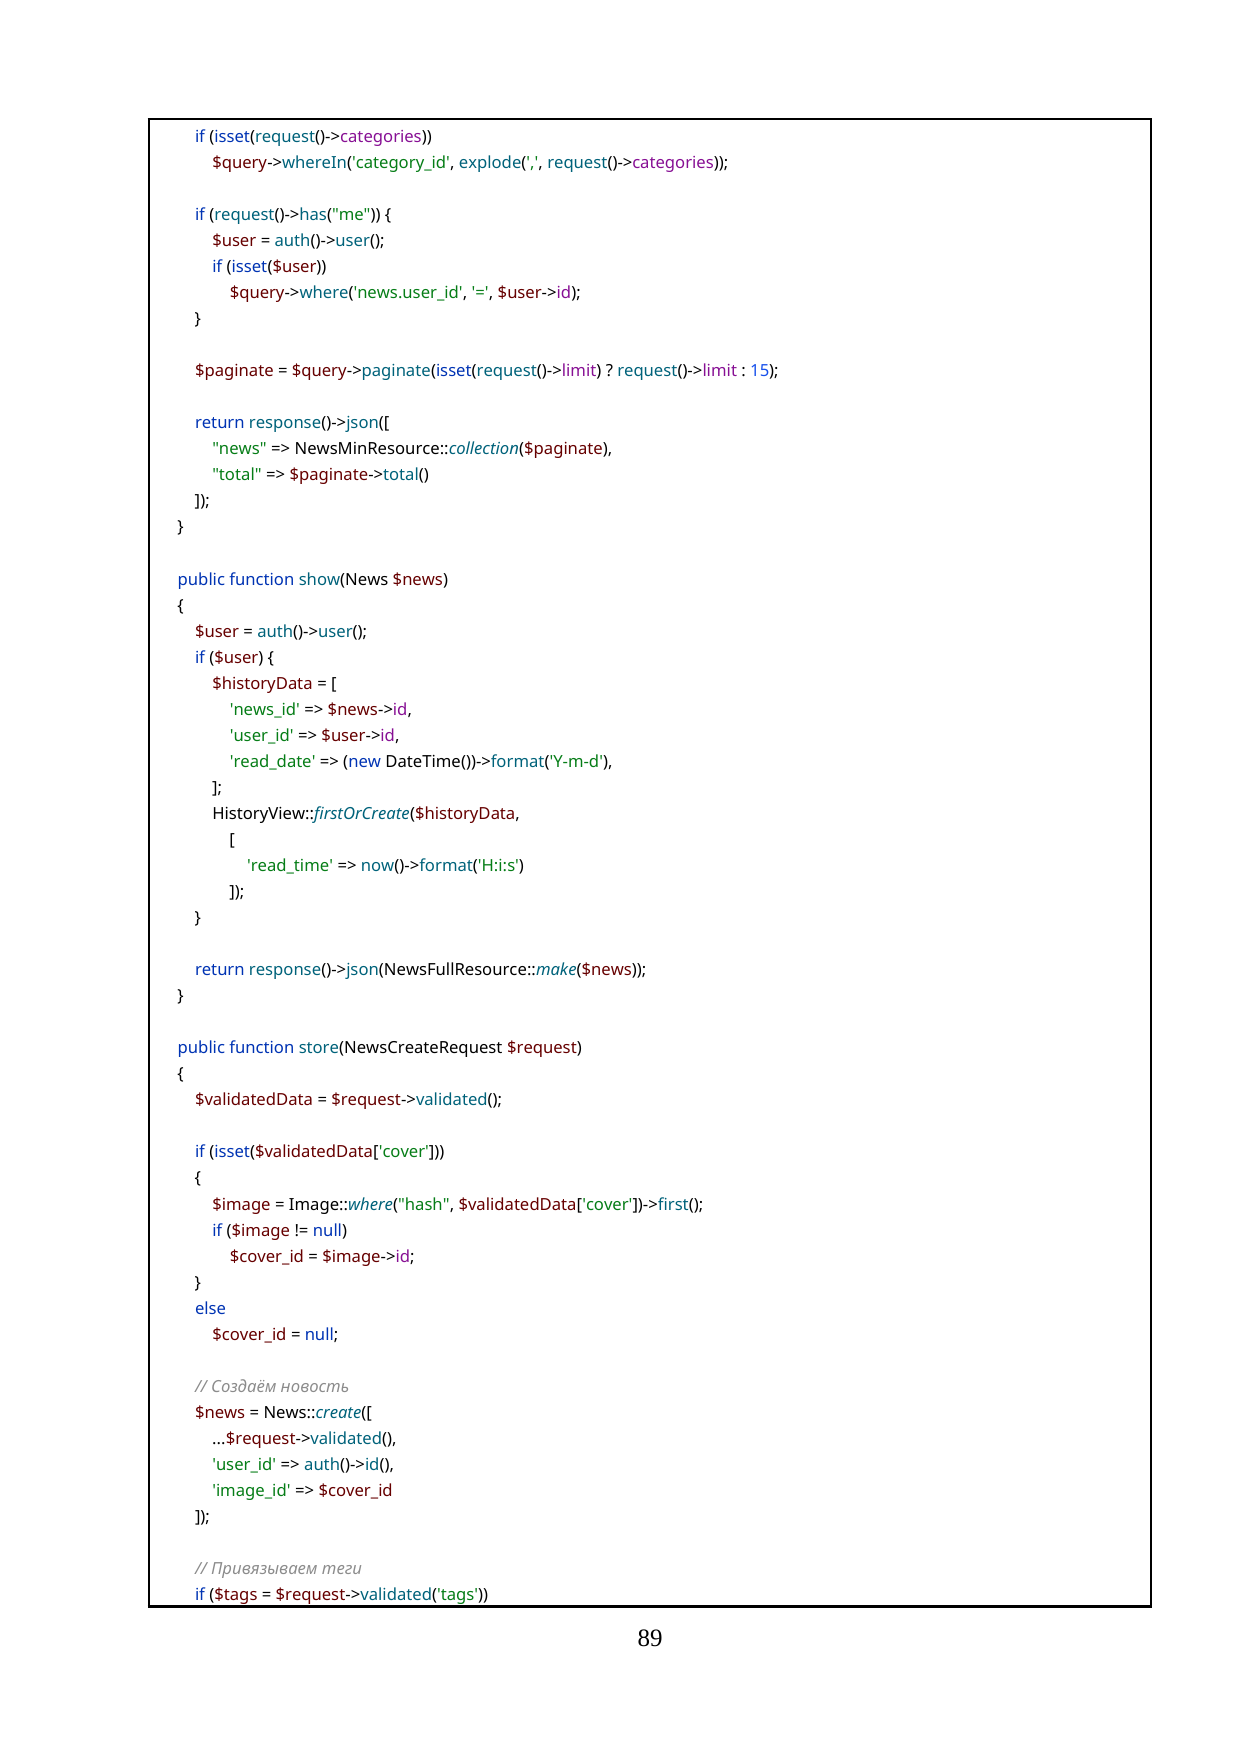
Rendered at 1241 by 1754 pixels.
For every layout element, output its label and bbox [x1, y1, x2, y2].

picture [330, 1457, 334, 1470]
table_header [150, 120, 1150, 1605]
picture [283, 624, 287, 637]
picture [332, 156, 336, 166]
